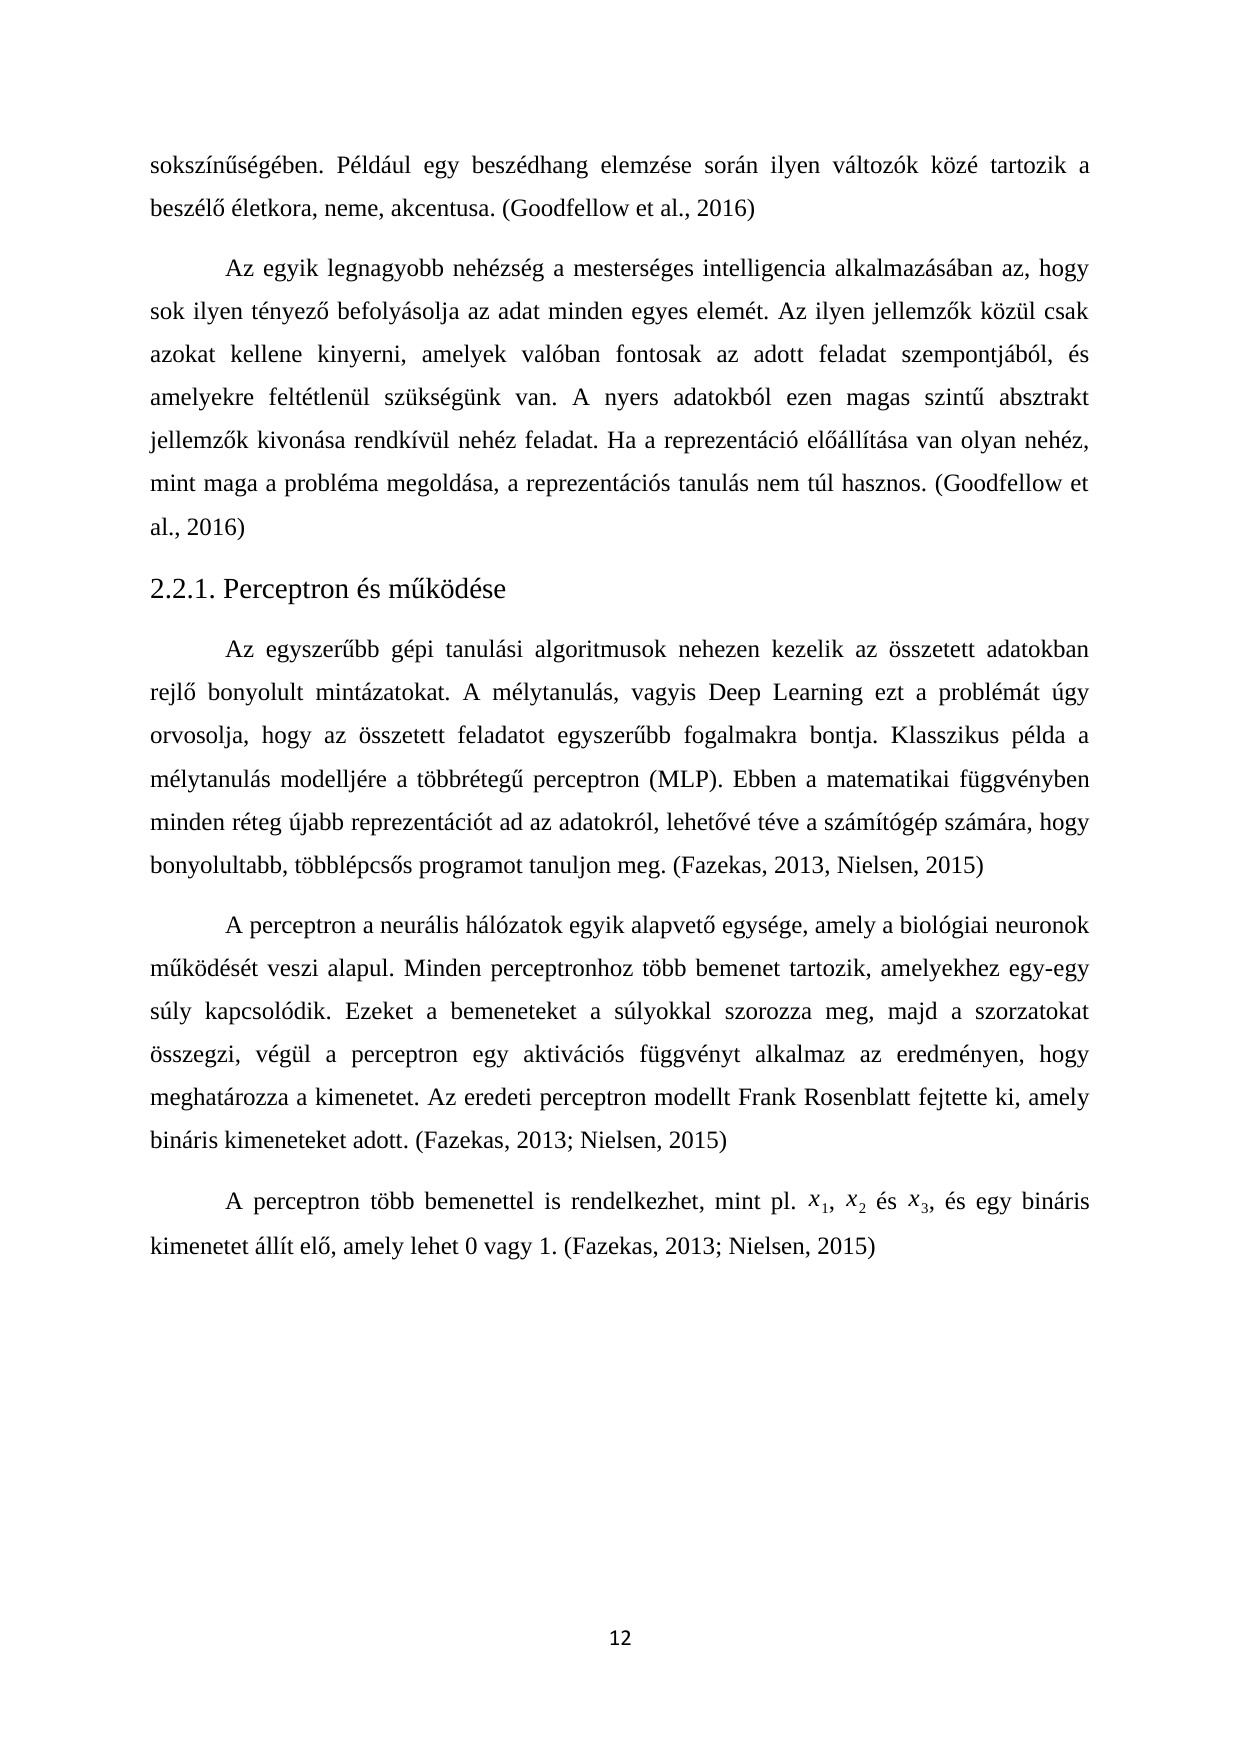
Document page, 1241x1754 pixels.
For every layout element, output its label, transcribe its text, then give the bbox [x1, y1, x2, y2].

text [150, 150, 1090, 222]
text A perceptron a neurális hálózatok egyik alapvető egysége, amely a biológiai neuronok működését veszi alapul. Minden perceptronhoz több bemenet tartozik, amelyekhez egy-egy súly kapcsolódik. Ezeket a bemeneteket a súlyokkal szorozza meg, majd a szorzatokat összegzi, végül a perceptron egy aktivációs függvényt alkalmaz az eredményen, hogy meghatározza a kimenetet. Az eredeti perceptron modellt Frank Rosenblatt fejtette ki, amely bináris kimeneteket adott. (Fazekas, 2013; Nielsen, 2015) [150, 910, 1090, 1154]
subtitle 2.2.1. Perceptron és működése [150, 571, 1090, 605]
text A perceptron több bemenettel is rendelkezhet, mint pl. , és , és egy bináris kimenetet állít elő, amely lehet 0 vagy 1. (Fazekas, 2013; Nielsen, 2015) [150, 1185, 1090, 1259]
text Az egyszerűbb gépi tanulási algoritmusok nehezen kezelik az összetett adatokban rejlő bonyolult mintázatokat. A mélytanulás, vagyis Deep Learning ezt a problémát úgy orvosolja, hogy az összetett feladatot egyszerűbb fogalmakra bontja. Klasszikus példa a mélytanulás modelljére a többrétegű perceptron (MLP). Ebben a matematikai függvényben minden réteg újabb reprezentációt ad az adatokról, lehetővé téve a számítógép számára, hogy bonyolultabb, többlépcsős programot tanuljon meg. (Fazekas, 2013, Nielsen, 2015) [150, 634, 1090, 879]
text Az egyik legnagyobb nehézség a mesterséges intelligencia alkalmazásában az, hogy sok ilyen tényező befolyásolja az adat minden egyes elemét. Az ilyen jellemzők közül csak azokat kellene kinyerni, amelyek valóban fontosak az adott feladat szempontjából, és amelyekre feltétlenül szükségünk van. A nyers adatokból ezen magas szintű absztrakt jellemzők kivonása rendkívül nehéz feladat. Ha a reprezentáció előállítása van olyan nehéz, mint maga a probléma megoldása, a reprezentációs tanulás nem túl hasznos. (Goodfellow et al., 2016) [150, 253, 1090, 540]
